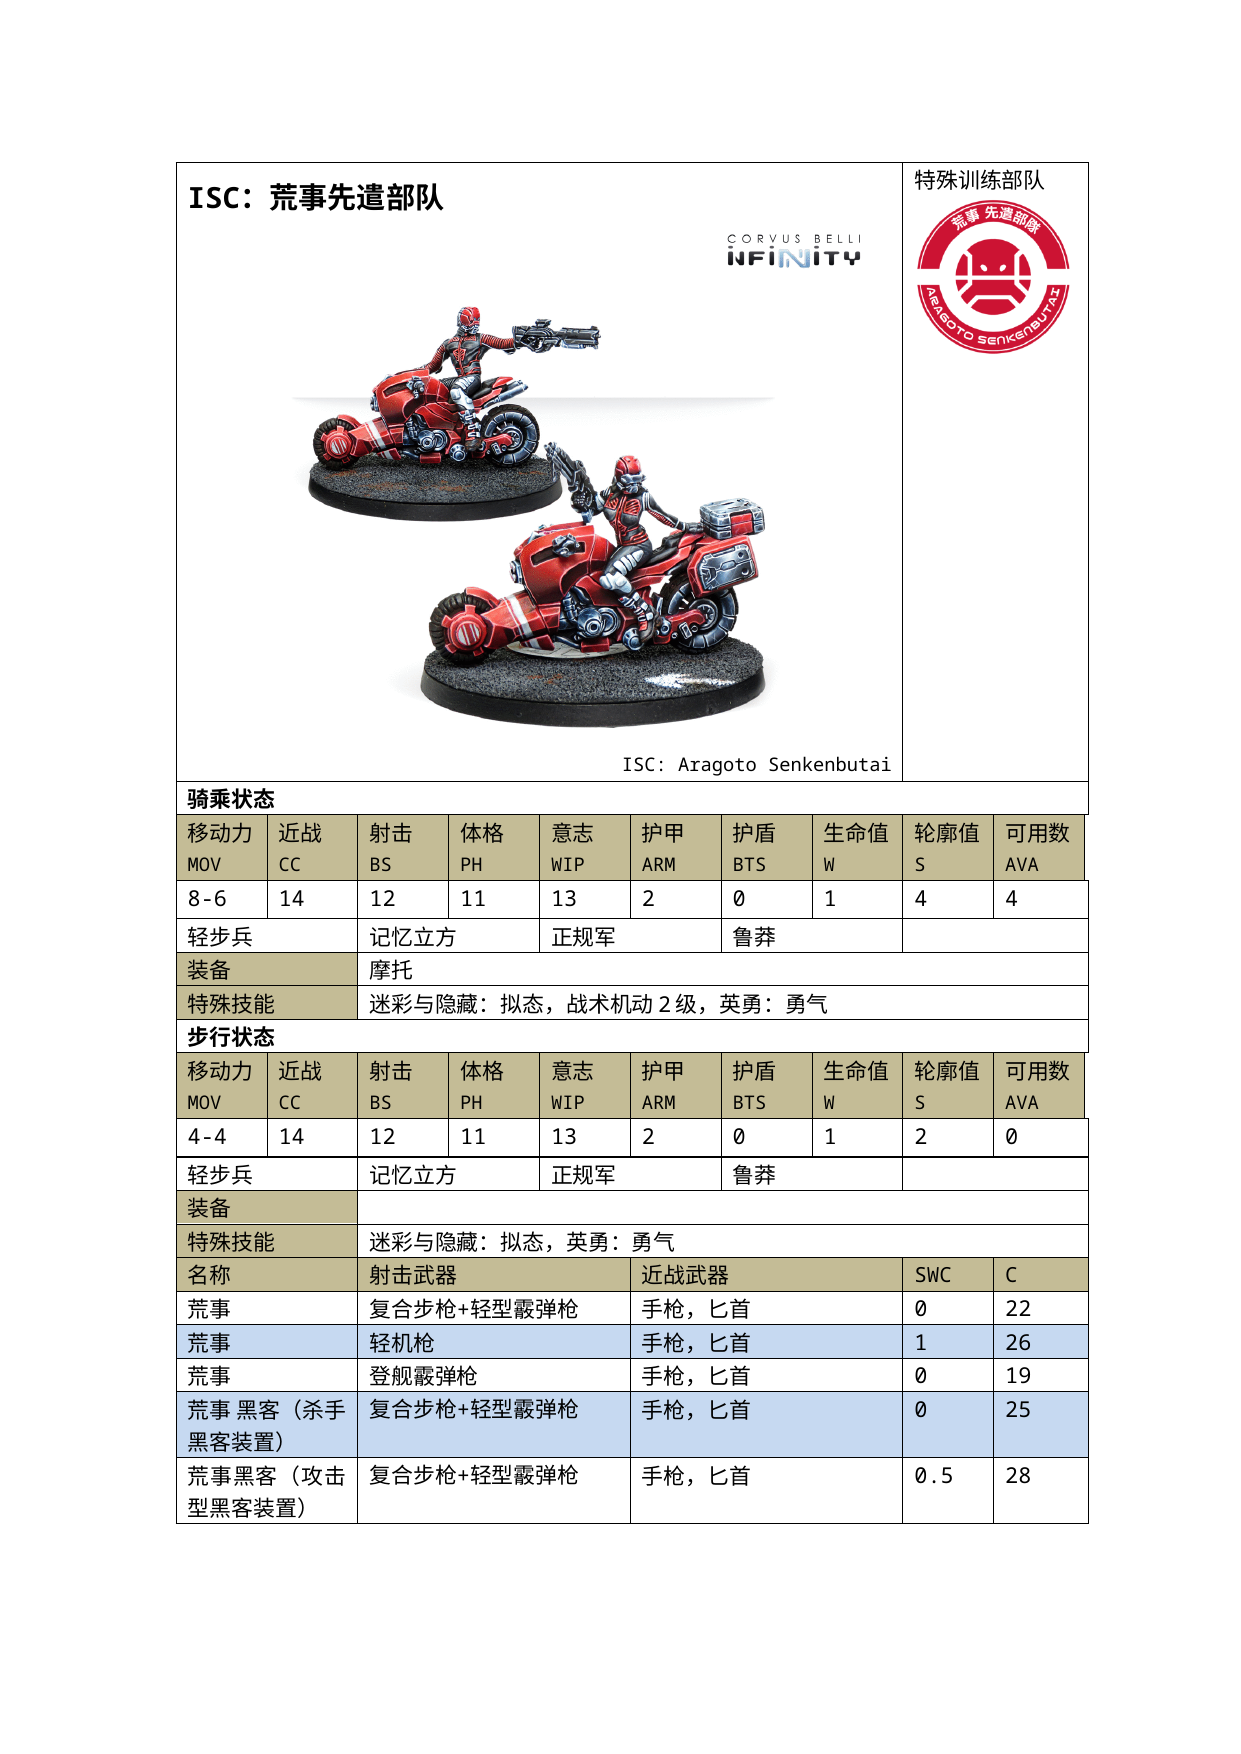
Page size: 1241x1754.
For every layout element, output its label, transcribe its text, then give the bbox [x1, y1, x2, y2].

table_cell 28 [994, 1458, 1088, 1523]
table_cell 12 [358, 881, 448, 918]
table_cell 射击 BS [358, 1053, 448, 1118]
table_cell 装备 [177, 1191, 357, 1223]
table_cell 意志 WIP [540, 1053, 630, 1118]
table_cell 2 [903, 1119, 993, 1156]
table_cell 4 [903, 881, 993, 918]
table_cell 12 [358, 1119, 448, 1156]
picture [914, 198, 1072, 355]
table_cell 1 [813, 1119, 902, 1156]
table_cell 可用数 AVA [994, 815, 1084, 880]
table_cell 14 [268, 1119, 357, 1156]
table_cell 装备 [177, 953, 357, 985]
table_cell 4-4 [177, 1119, 267, 1156]
table_cell 可用数 AVA [994, 1053, 1084, 1118]
table_cell 轻步兵 [177, 1158, 357, 1190]
table_cell 2 [631, 1119, 721, 1156]
table_cell 荒事 [177, 1325, 357, 1358]
table_cell [903, 1158, 1088, 1190]
table_cell 摩托 [358, 953, 1088, 985]
table_cell SWC [903, 1258, 993, 1291]
table_cell 1 [903, 1325, 993, 1358]
table_cell 特殊技能 [177, 1225, 357, 1257]
table_cell 记忆立方 [358, 919, 539, 952]
table_cell 11 [449, 881, 539, 918]
table_cell C [994, 1258, 1088, 1291]
table_cell 14 [268, 881, 357, 918]
table_cell 26 [994, 1325, 1088, 1358]
table_cell 手枪，匕首 [631, 1392, 902, 1457]
table_cell 骑乘状态 [177, 782, 1088, 814]
table_cell 13 [540, 1119, 630, 1156]
table_cell 手枪，匕首 [631, 1458, 902, 1523]
table_cell 荒事 黑客（杀手黑客装置） [177, 1392, 357, 1457]
table_cell [903, 919, 1088, 952]
table_cell 登舰霰弹枪 [358, 1359, 630, 1391]
table_cell 复合步枪+轻型霰弹枪 [358, 1458, 630, 1523]
table_cell 8-6 [177, 881, 267, 918]
table_cell 19 [994, 1359, 1088, 1391]
table_cell 0 [903, 1292, 993, 1324]
table_cell 0 [722, 1119, 812, 1156]
table_cell 体格 PH [449, 815, 539, 880]
table_cell 特殊技能 [177, 986, 357, 1019]
table_cell 鲁莽 [722, 1158, 902, 1190]
table_cell 轻机枪 [358, 1325, 630, 1358]
table_cell 记忆立方 [358, 1158, 539, 1190]
table_cell 轻步兵 [177, 919, 357, 952]
table_cell 0 [903, 1392, 993, 1457]
table_cell 荒事 [177, 1292, 357, 1324]
table_cell 手枪，匕首 [631, 1359, 902, 1391]
table_cell 手枪，匕首 [631, 1292, 902, 1324]
table_cell 鲁莽 [722, 919, 902, 952]
table_cell 手枪，匕首 [631, 1325, 902, 1358]
table_cell 迷彩与隐藏：拟态，英勇：勇气 [358, 1225, 1088, 1257]
table_cell 0 [722, 881, 812, 918]
table_cell 近战武器 [631, 1258, 902, 1291]
table_cell 移动力 MOV [177, 1053, 267, 1118]
table_cell 25 [994, 1392, 1088, 1457]
table_cell 护甲 ARM [631, 815, 721, 880]
picture [187, 228, 879, 748]
table_cell 荒事黑客（攻击型黑客装置） [177, 1458, 357, 1523]
table_cell 移动力 MOV [177, 815, 267, 880]
table_cell 生命值 W [813, 815, 902, 880]
table_cell 体格 PH [449, 1053, 539, 1118]
table_cell 名称 [177, 1258, 357, 1291]
table_cell 护盾 BTS [722, 815, 812, 880]
table_cell 迷彩与隐藏：拟态，战术机动2级，英勇：勇气 [358, 986, 1088, 1019]
table_cell 荒事 [177, 1359, 357, 1391]
table_cell 射击武器 [358, 1258, 630, 1291]
table_cell 轮廓值 S [903, 815, 993, 880]
table_header 特殊训练部队 [903, 163, 1088, 781]
table_cell 射击 BS [358, 815, 448, 880]
table_cell 正规军 [540, 1158, 721, 1190]
table_cell 4 [994, 881, 1088, 918]
table_cell 1 [813, 881, 902, 918]
table_cell [358, 1191, 1088, 1223]
table_cell 近战 CC [268, 1053, 357, 1118]
table_cell 0 [903, 1359, 993, 1391]
table_cell 步行状态 [177, 1020, 1088, 1052]
table_cell 2 [631, 881, 721, 918]
table_cell 护甲 ARM [631, 1053, 721, 1118]
table_cell 复合步枪+轻型霰弹枪 [358, 1392, 630, 1457]
table_cell 22 [994, 1292, 1088, 1324]
table_cell 生命值 W [813, 1053, 902, 1118]
table_cell 轮廓值 S [903, 1053, 993, 1118]
table_cell 复合步枪+轻型霰弹枪 [358, 1292, 630, 1324]
table_cell 近战 CC [268, 815, 357, 880]
table_cell 11 [449, 1119, 539, 1156]
table_header ISC：荒事先遣部队 ISC: Aragoto Senkenbutai [177, 163, 902, 781]
table_cell 0.5 [903, 1458, 993, 1523]
table_cell 13 [540, 881, 630, 918]
table_cell 0 [994, 1119, 1088, 1156]
table_cell 正规军 [540, 919, 721, 952]
table_cell 意志 WIP [540, 815, 630, 880]
table_cell 护盾 BTS [722, 1053, 812, 1118]
